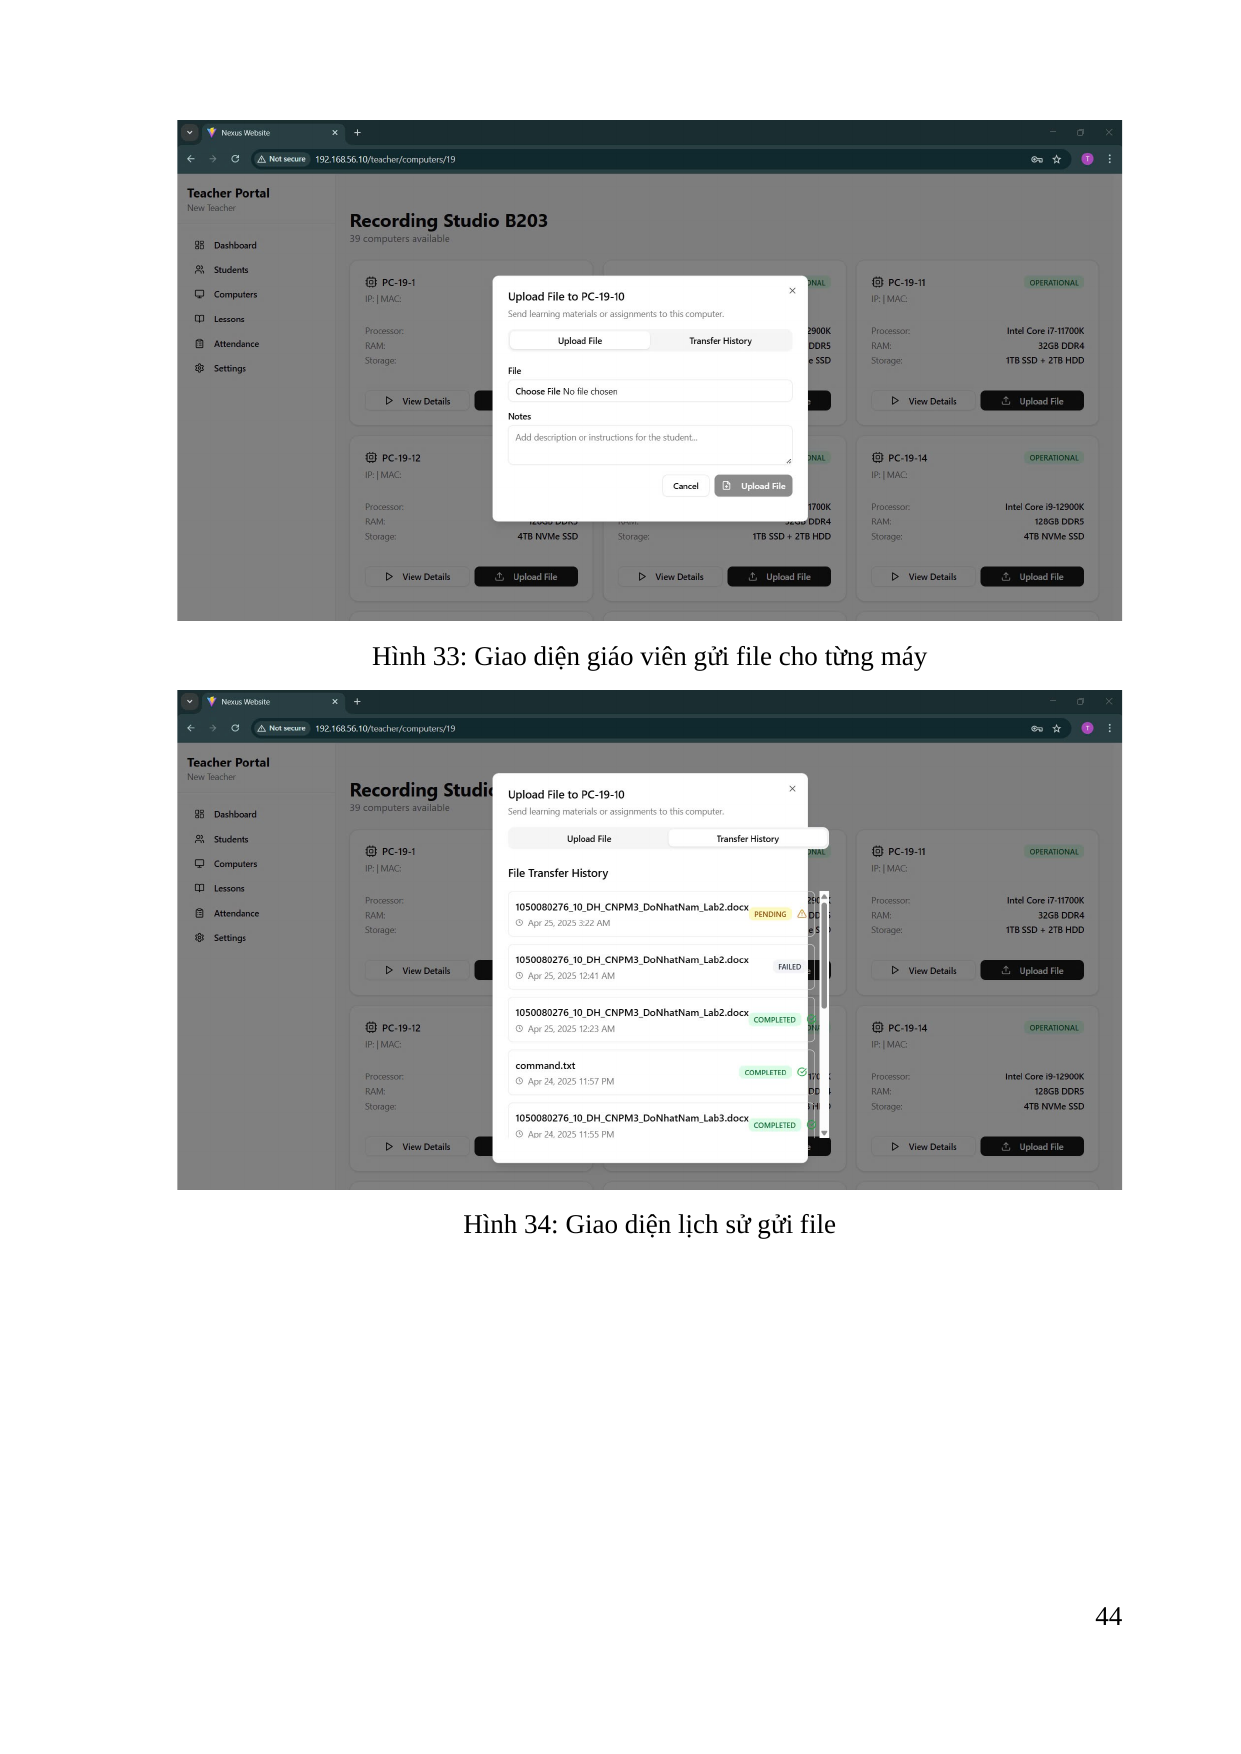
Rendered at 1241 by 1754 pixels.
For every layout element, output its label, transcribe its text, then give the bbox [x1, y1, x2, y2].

text Hình 33: Giao diện giáo viên gửi file cho từng máy [177, 640, 1122, 671]
picture [177, 690, 1123, 1190]
text Hình 34: Giao diện lịch sử gửi file [177, 1208, 1122, 1239]
picture [177, 120, 1123, 621]
